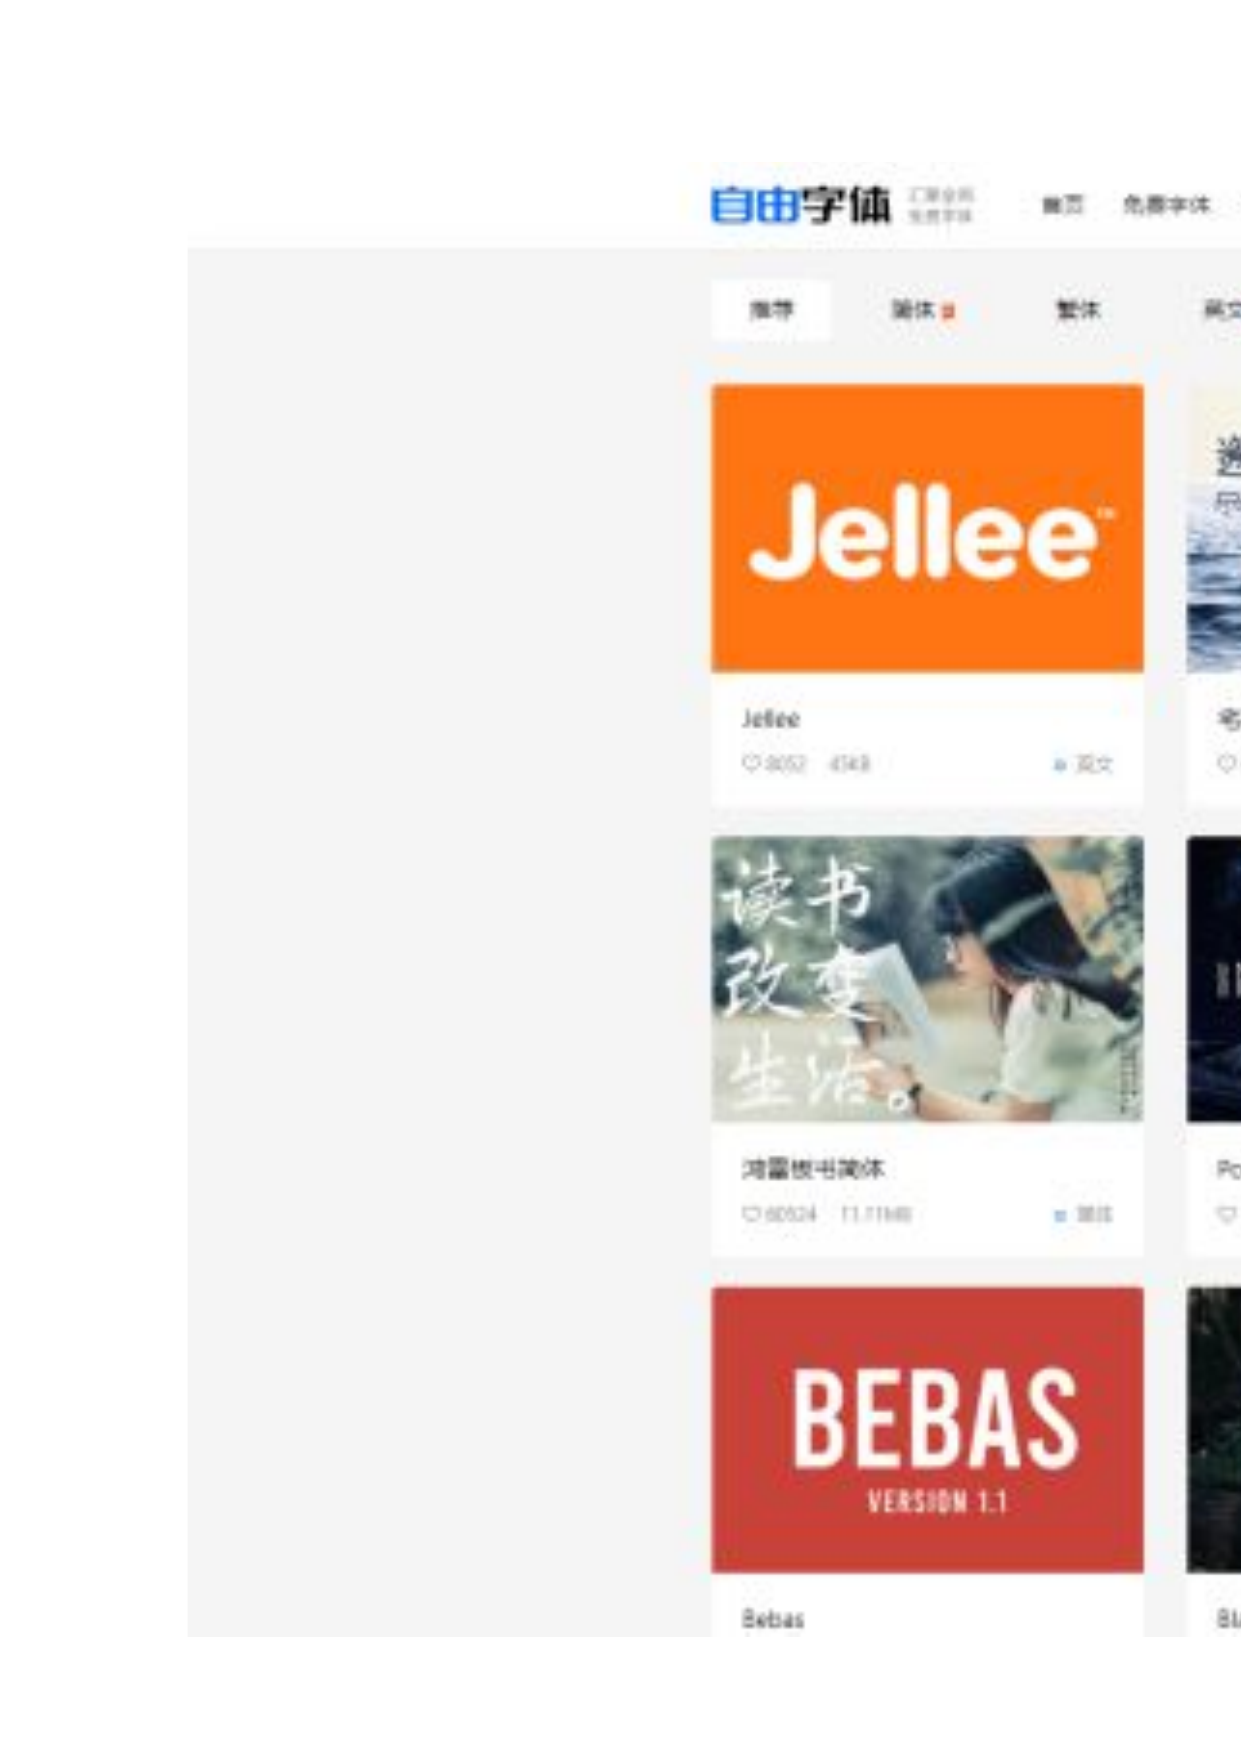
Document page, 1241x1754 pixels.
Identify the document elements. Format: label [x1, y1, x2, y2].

picture [187, 162, 1241, 1637]
